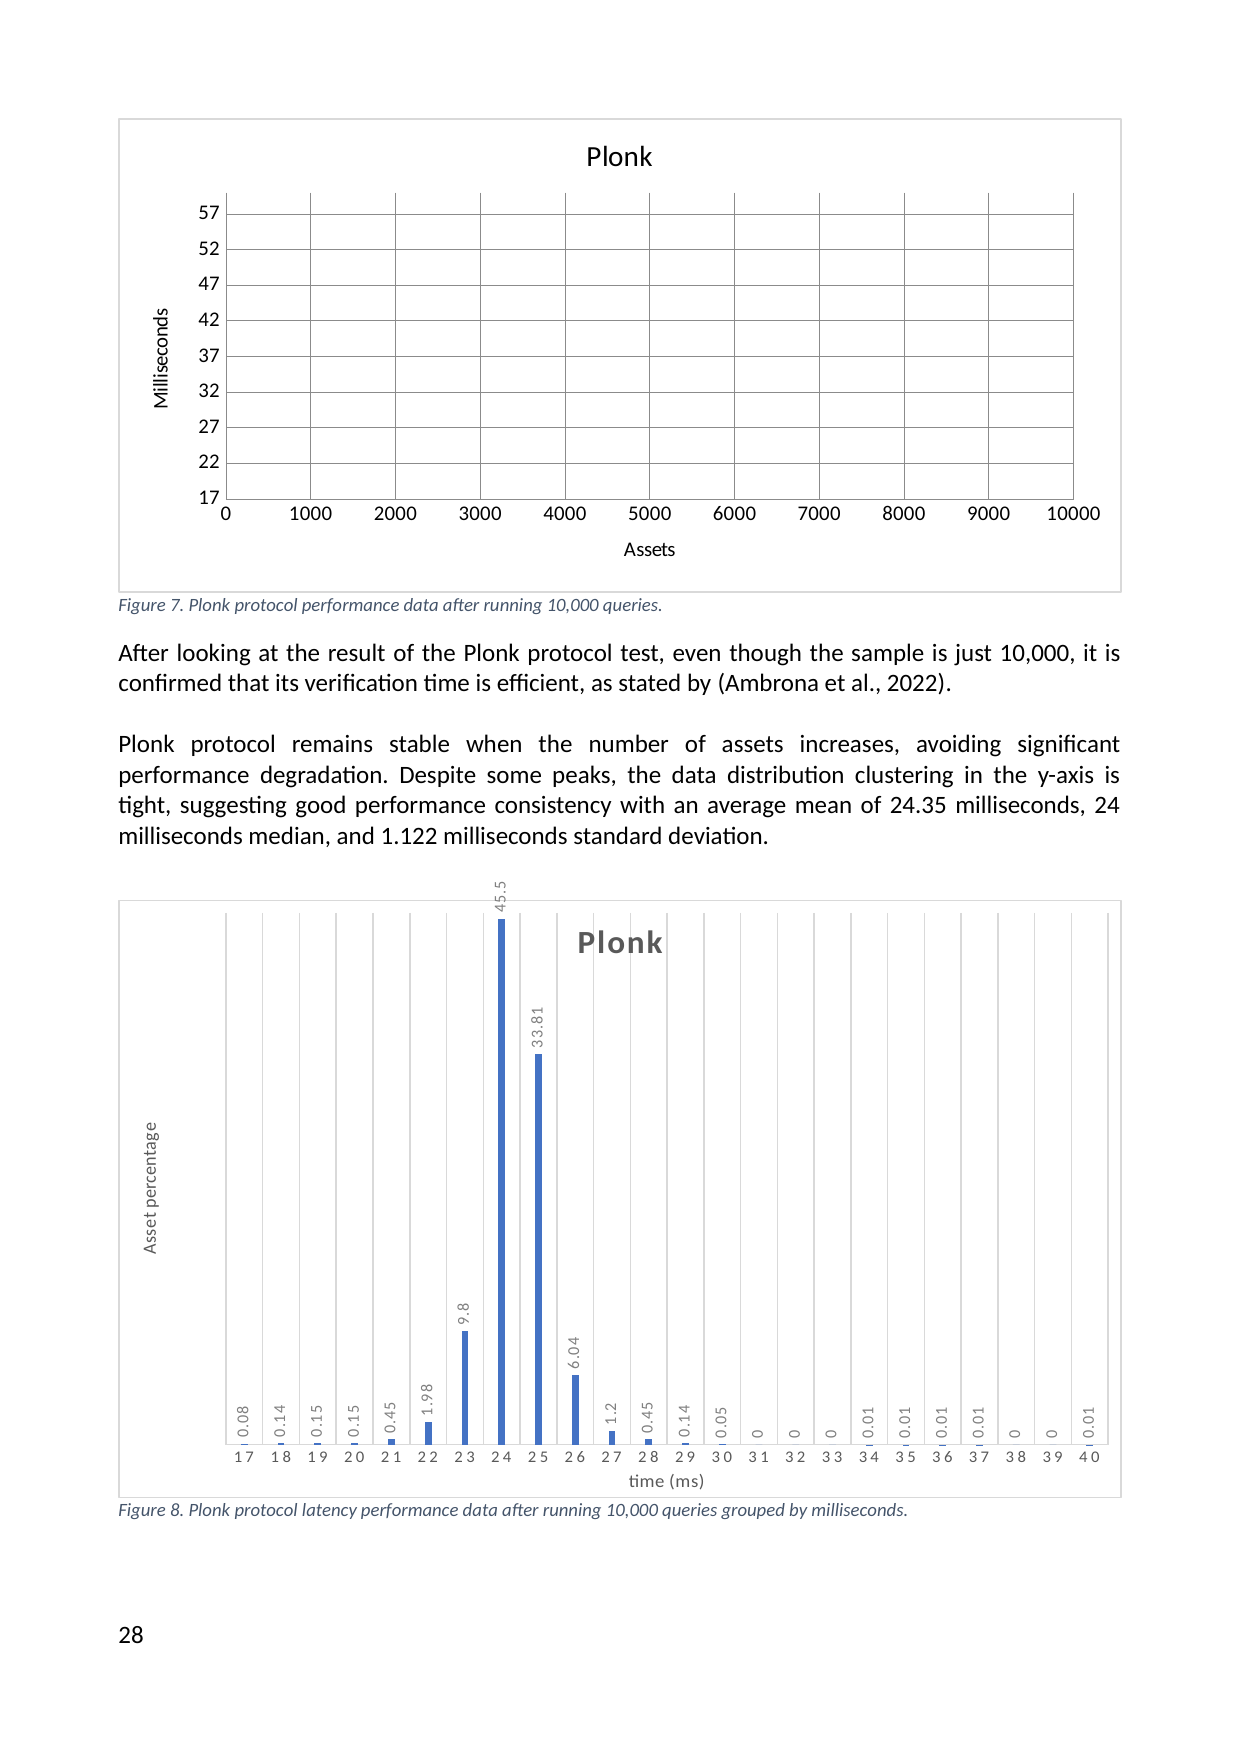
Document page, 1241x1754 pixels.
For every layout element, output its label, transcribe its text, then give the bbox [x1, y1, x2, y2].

text Plonk protocol remains stable when the number of assets increases, avoiding significant performance degradation. Despite some peaks, the data distribution clustering in the y-axis is tight, suggesting good performance consistency with an average mean of 24.35 milliseconds, 24 milliseconds median, and 1.122 milliseconds standard deviation. [118, 728, 1122, 850]
text Figure 8. Plonk protocol latency performance data after running 10,000 queries grouped by milliseconds. [118, 1498, 1122, 1521]
text After looking at the result of the Plonk protocol test, even though the sample is just 10,000, it is confirmed that its verification time is efficient, as stated by (Ambrona et al., 2022). [118, 637, 1122, 698]
text Figure 7. Plonk protocol performance data after running 10,000 queries. [118, 593, 1122, 616]
